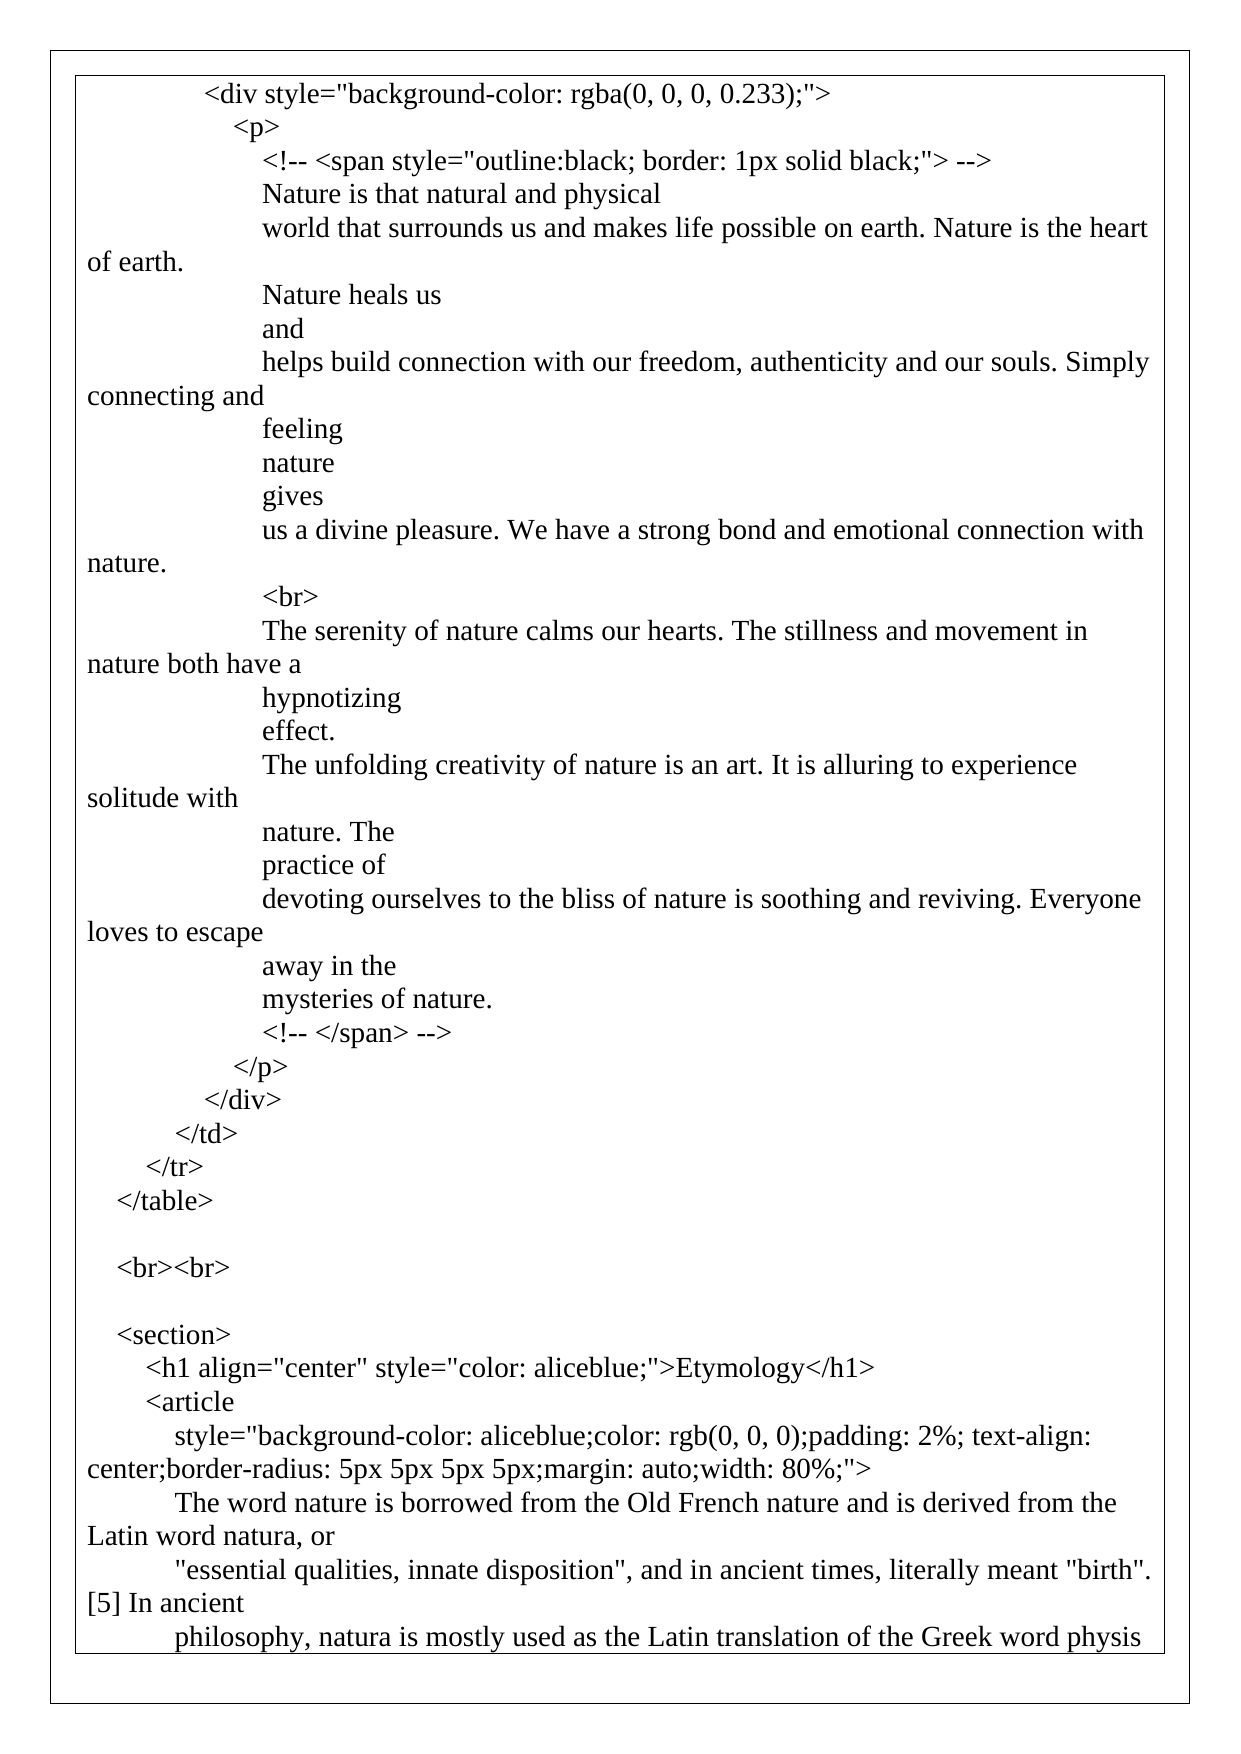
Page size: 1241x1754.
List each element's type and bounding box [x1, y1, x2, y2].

table_header [76, 76, 1164, 1652]
